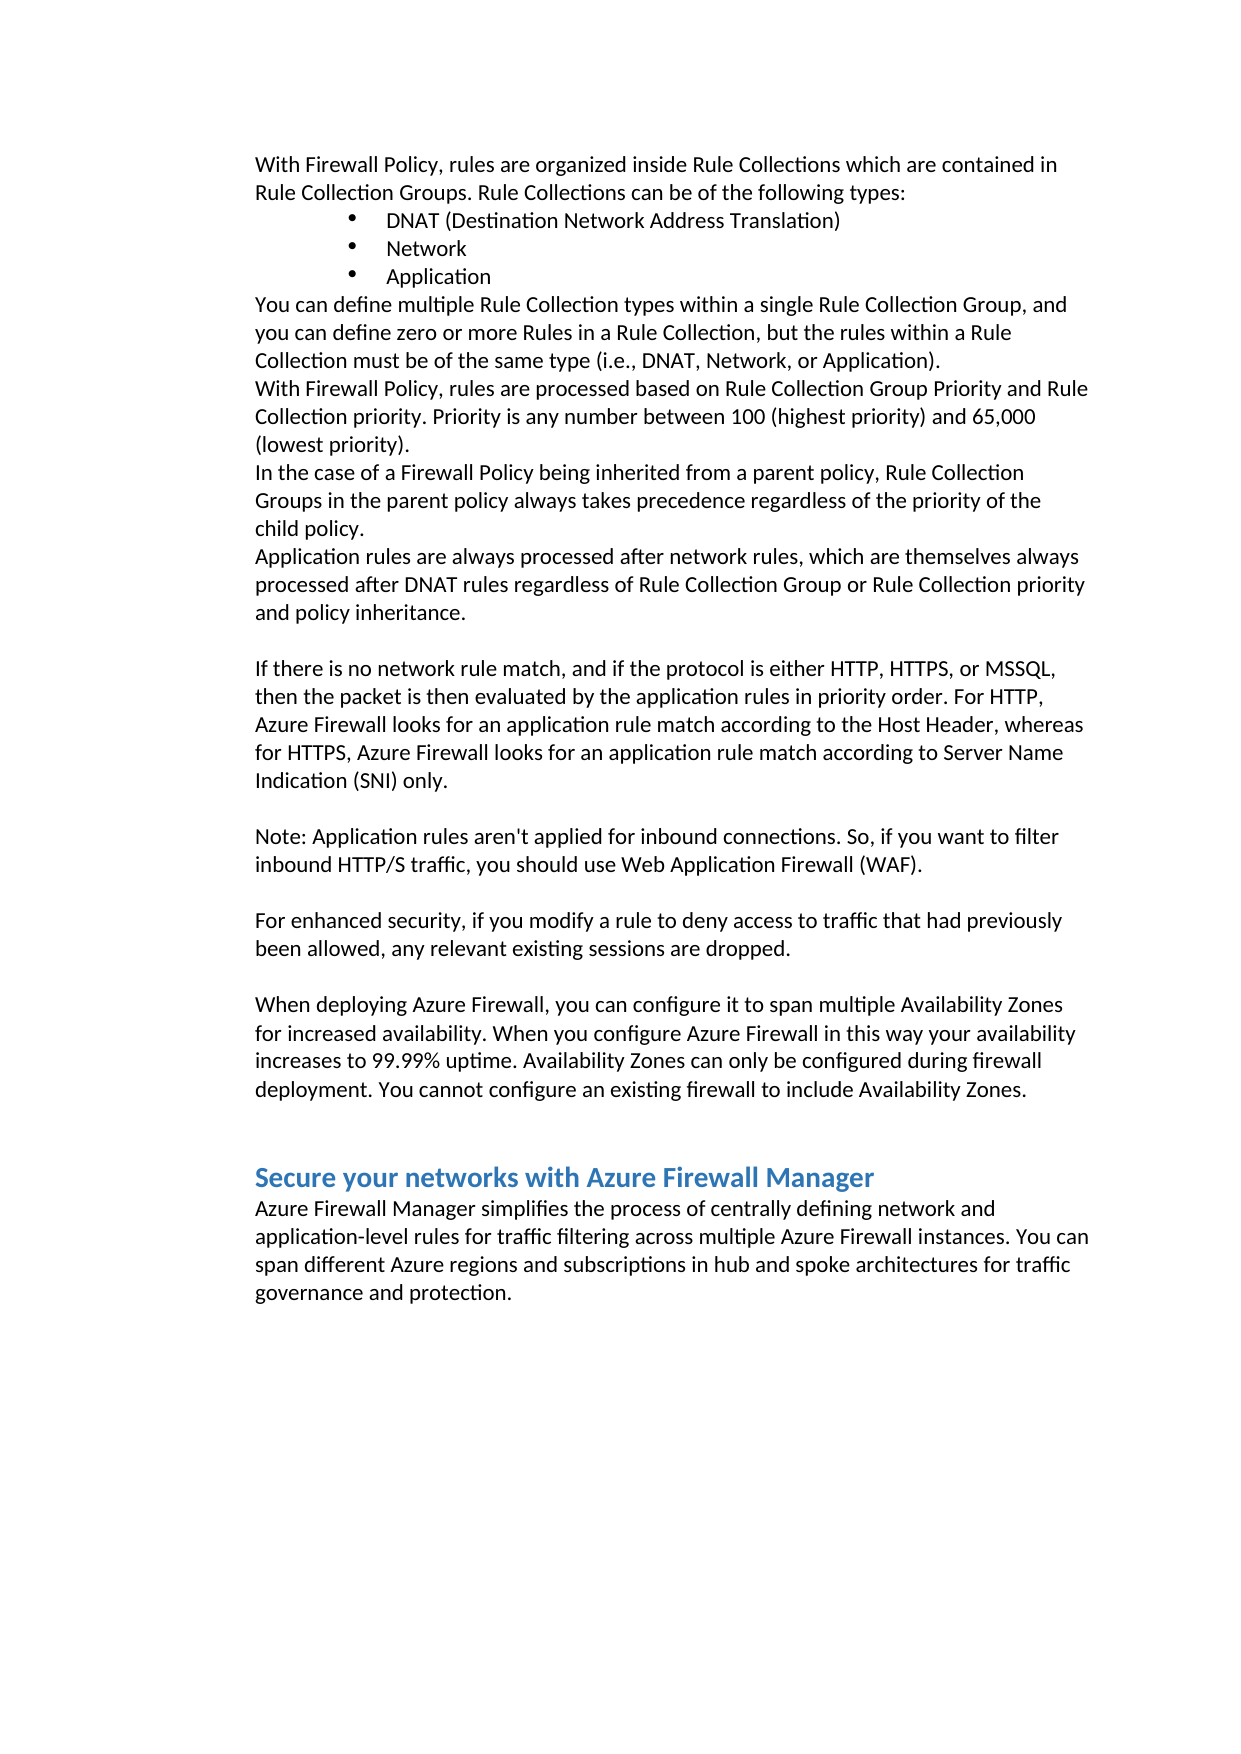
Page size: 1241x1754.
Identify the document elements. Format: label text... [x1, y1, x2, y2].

list DNAT (Destination Network Address Translation) [348, 206, 1090, 234]
text Application rules are always processed after network rules, which are themselves always processed after DNAT rules regardless of Rule Collection Group or Rule Collection priority and policy inheritance. [255, 542, 1090, 626]
text Azure Firewall Manager simplifies the process of centrally defining network and application-level rules for traffic filtering across multiple Azure Firewall instances. You can span different Azure regions and subscriptions in hub and spoke architectures for traffic governance and protection. [255, 1194, 1090, 1306]
text You can define multiple Rule Collection types within a single Rule Collection Group, and you can define zero or more Rules in a Rule Collection, but the rules within a Rule Collection must be of the same type (i.e., DNAT, Network, or Application). [255, 290, 1090, 374]
text For enhanced security, if you modify a rule to deny access to traffic that had previously been allowed, any relevant existing sessions are dropped. [255, 907, 1090, 963]
text Note: Application rules aren't applied for inbound connections. So, if you want to filter inbound HTTP/S traffic, you should use Web Application Firewall (WAF). [255, 822, 1090, 878]
text When deploying Azure Firewall, you can configure it to span multiple Availability Zones for increased availability. When you configure Azure Firewall in this way your availability increases to 99.99% uptime. Availability Zones can only be configured during firewall deployment. You cannot configure an existing firewall to include Availability Zones. [255, 991, 1090, 1103]
list Application [348, 262, 1090, 290]
list Network [348, 234, 1090, 262]
text Secure your networks with Azure Firewall Manager [255, 1159, 1090, 1194]
text In the case of a Firewall Policy being inherited from a parent policy, Rule Collection Groups in the parent policy always takes precedence regardless of the priority of the child policy. [255, 458, 1090, 542]
text With Firewall Policy, rules are processed based on Rule Collection Group Priority and Rule Collection priority. Priority is any number between 100 (highest priority) and 65,000 (lowest priority). [255, 374, 1090, 458]
text With Firewall Policy, rules are organized inside Rule Collections which are contained in Rule Collection Groups. Rule Collections can be of the following types: [255, 150, 1090, 206]
text If there is no network rule match, and if the protocol is either HTTP, HTTPS, or MSSQL, then the packet is then evaluated by the application rules in priority order. For HTTP, Azure Firewall looks for an application rule match according to the Host Header, whereas for HTTPS, Azure Firewall looks for an application rule match according to Server Name Indication (SNI) only. [255, 654, 1090, 794]
